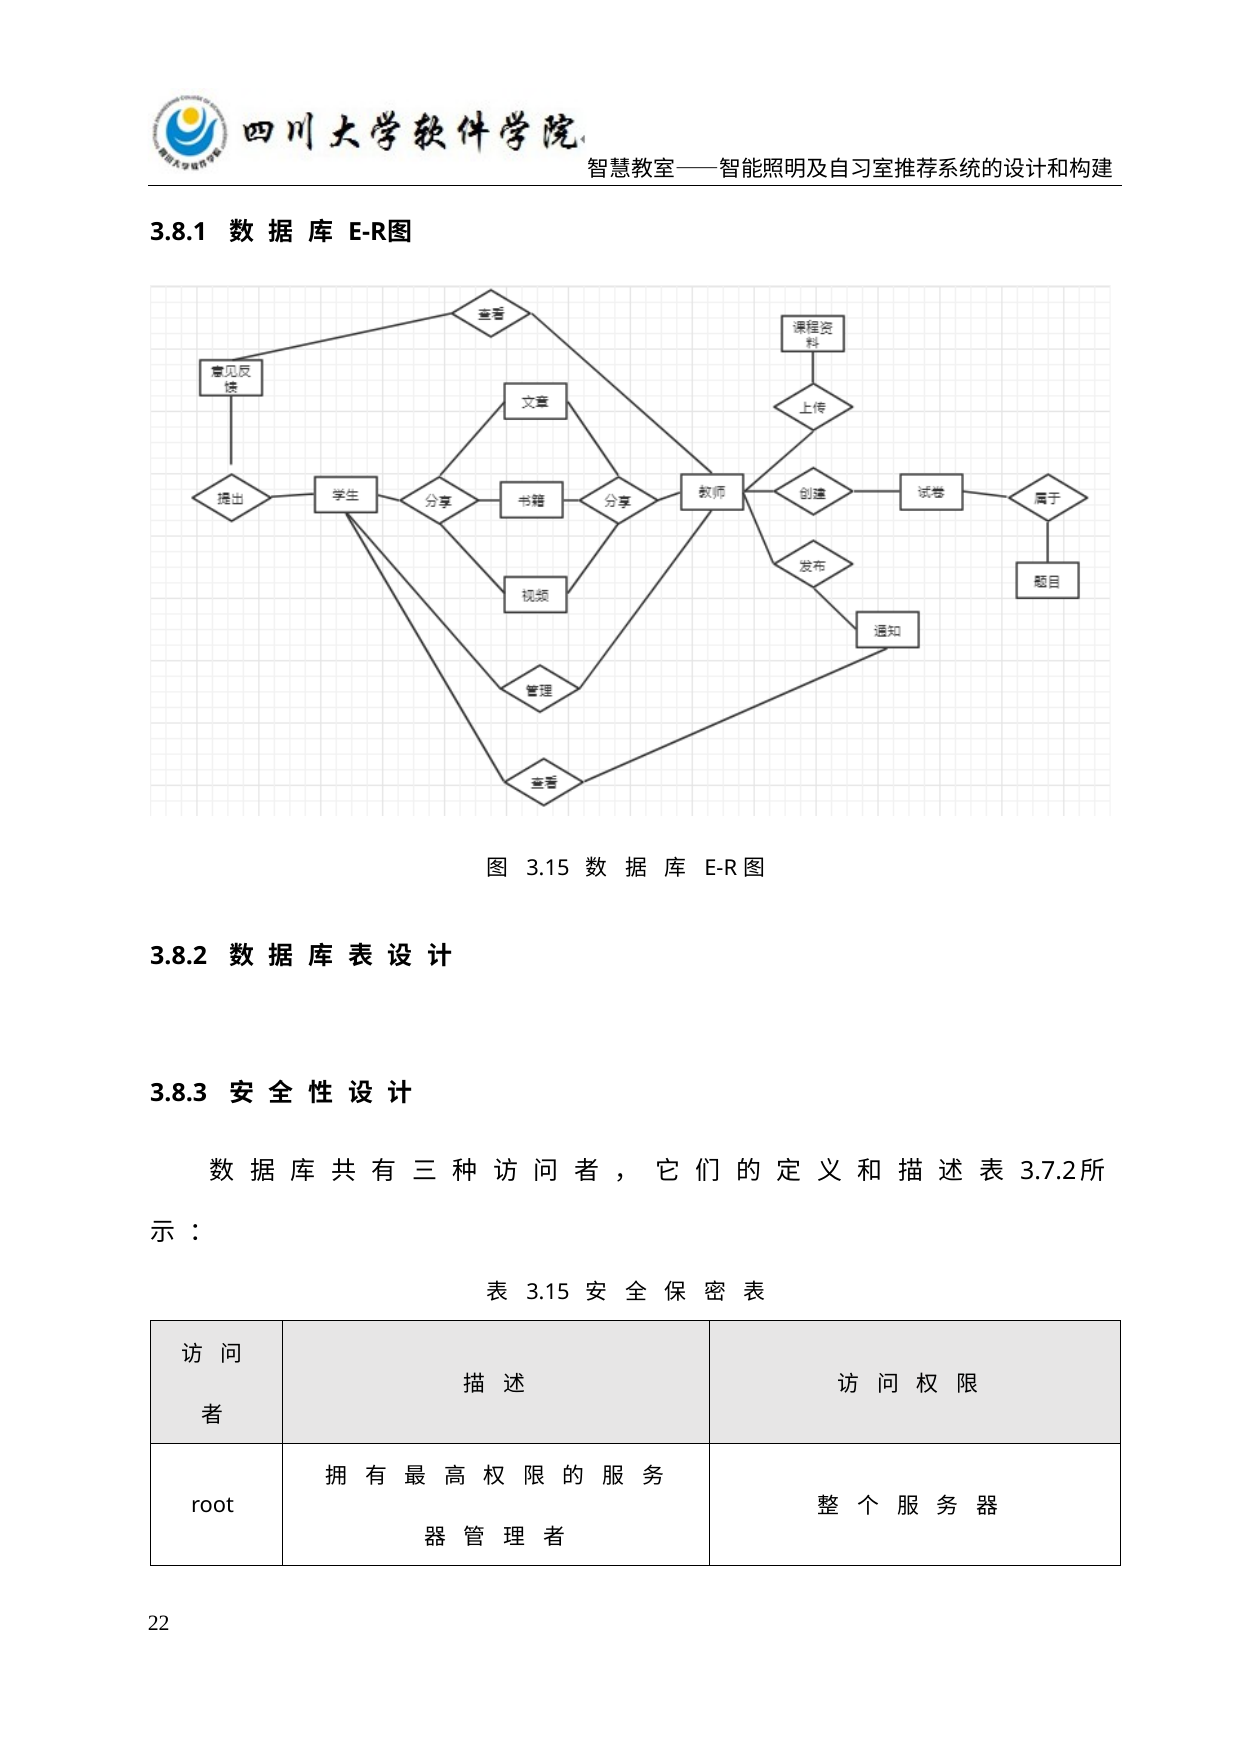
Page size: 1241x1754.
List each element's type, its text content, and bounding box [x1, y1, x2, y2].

table_header 访问者 [151, 1321, 282, 1443]
table_header 访问权限 [710, 1321, 1120, 1443]
table_cell 整个服务器 [710, 1444, 1120, 1565]
text 表3.15 安全保密表 [150, 1260, 1120, 1320]
picture [147, 88, 588, 177]
table_cell 拥有最高权限的服务器管理者 [283, 1444, 709, 1565]
text 图3.15 数据库E-R图 [150, 836, 1120, 897]
text 数据库共有三种访问者，它们的定义和描述表3.7.2所示： [150, 1138, 1120, 1260]
subtitle 3.8.3 安全性设计 [150, 1060, 1120, 1120]
subtitle 3.8.2 数据库表设计 [150, 924, 1120, 984]
table_cell root [151, 1444, 282, 1565]
subtitle 3.8.1 数据库E-R图 [150, 199, 1120, 260]
picture [150, 285, 1111, 816]
table_header 描述 [283, 1321, 709, 1443]
